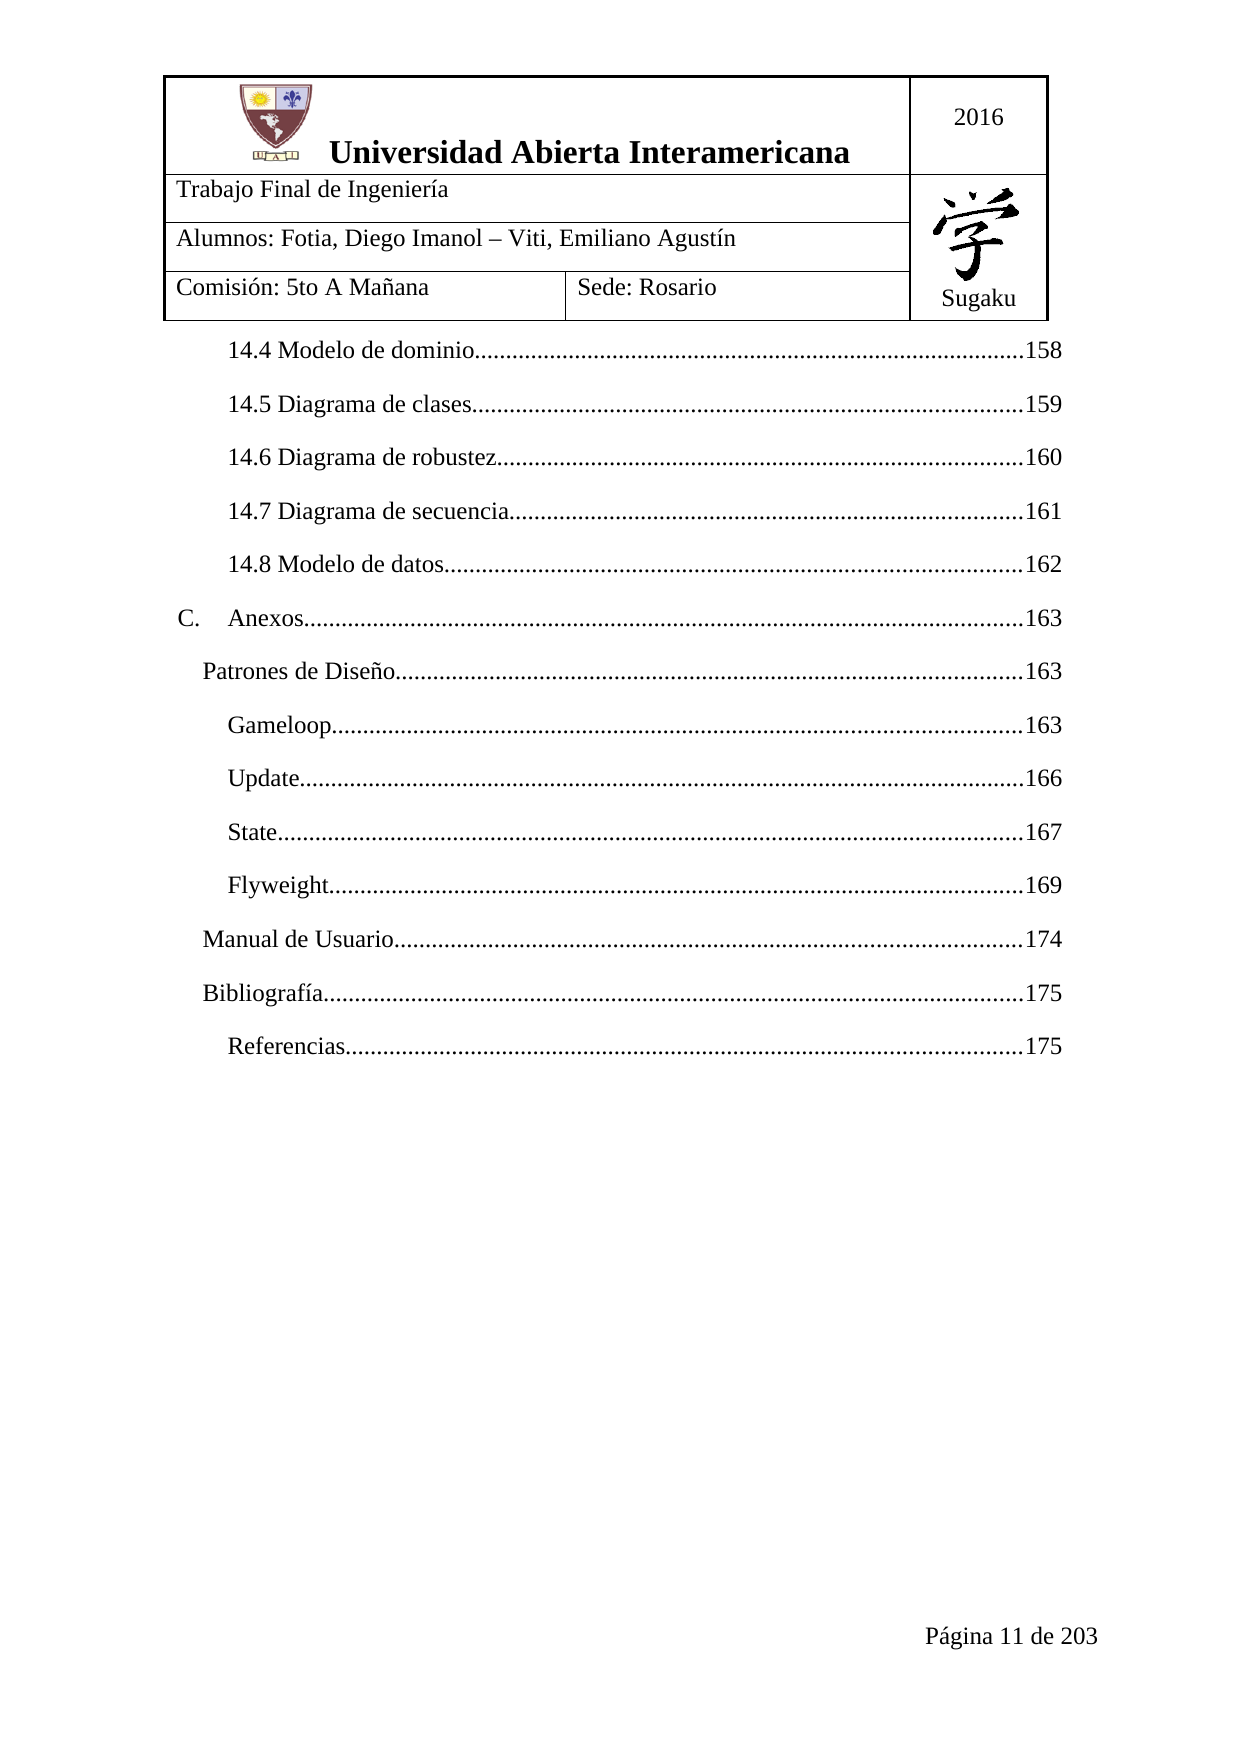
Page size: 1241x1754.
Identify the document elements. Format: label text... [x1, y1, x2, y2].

text Update 166 [227, 763, 1063, 792]
text 14.7 Diagrama de secuencia 161 [227, 496, 1063, 524]
text Gameloop 163 [227, 710, 1063, 739]
text Patrones de Diseño 163 [202, 656, 1063, 685]
text 14.6 Diagrama de robustez 160 [227, 442, 1063, 471]
text State 167 [227, 817, 1063, 846]
text 14.8 Modelo de datos 162 [227, 549, 1063, 578]
text C. Anexos 163 [177, 603, 1063, 632]
text 14.5 Diagrama de clases 159 [227, 389, 1063, 417]
text Manual de Usuario 174 [202, 924, 1063, 953]
text 14.4 Modelo de dominio 158 [227, 148, 1063, 364]
text Flyweight 169 [227, 871, 1063, 899]
picture [223, 78, 329, 164]
picture [927, 181, 1030, 284]
text Referencias 175 [227, 1031, 1063, 1060]
text Bibliografía 175 [202, 978, 1063, 1006]
